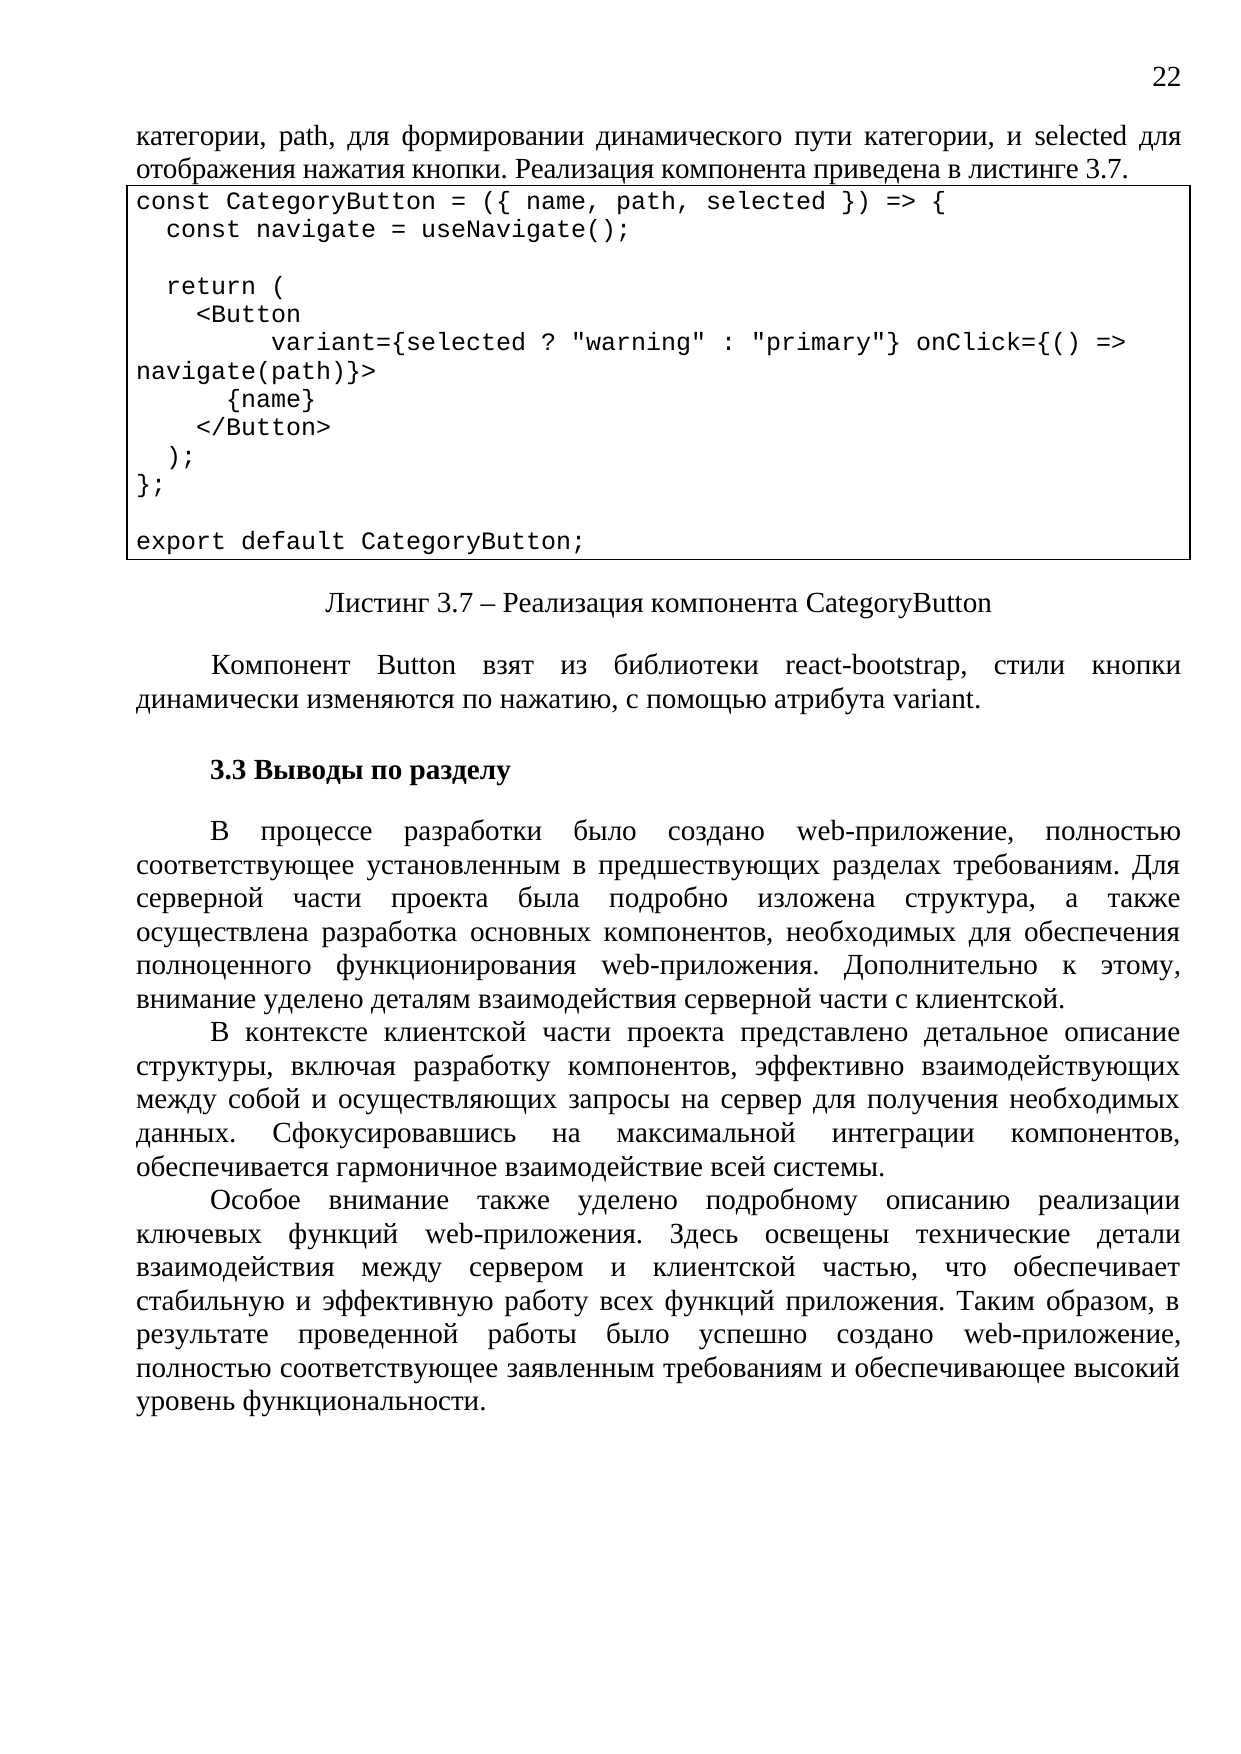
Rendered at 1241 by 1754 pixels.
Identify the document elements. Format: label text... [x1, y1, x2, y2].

text return ( [136, 273, 1181, 302]
text <Button [136, 302, 1181, 330]
text variant={selected ? "warning" : "primary"} onClick={() => navigate(path)}> [136, 330, 1181, 387]
text В контексте клиентской части проекта представлено детальное описание структуры, включая разработку компонентов, эффективно взаимодействующих между собой и осуществляющих запросы на сервер для получения необходимых данных. Сфокусировавшись на максимальной интеграции компонентов, обеспечивается гармоничное взаимодействие всей системы. [136, 1014, 1181, 1182]
text }; [136, 472, 1181, 500]
text ); [136, 443, 1181, 472]
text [136, 118, 1181, 185]
text Листинг 3.7 – Реализация компонента CategoryButton [136, 585, 1181, 618]
text {name} [136, 387, 1181, 415]
text Особое внимание также уделено подробному описанию реализации ключевых функций web-приложения. Здесь освещены технические детали взаимодействия между сервером и клиентской частью, что обеспечивает стабильную и эффективную работу всех функций приложения. Таким образом, в результате проведенной работы было успешно создано web-приложение, полностью соответствующее заявленным требованиям и обеспечивающее высокий уровень функциональности. [136, 1182, 1181, 1417]
text export default CategoryButton; [128, 525, 1189, 559]
text В процессе разработки было создано web-приложение, полностью соответствующее установленным в предшествующих разделах требованиям. Для серверной части проекта была подробно изложена структура, а также осуществлена разработка основных компонентов, необходимых для обеспечения полноценного функционирования web-приложения. Дополнительно к этому, внимание уделено деталям взаимодействия серверной части с клиентской. [136, 813, 1181, 1014]
text const CategoryButton = ({ name, path, selected }) => { [128, 186, 1189, 217]
text const navigate = useNavigate(); [136, 217, 1181, 245]
subtitle 3.3 Выводы по разделу [136, 752, 1181, 786]
text Компонент Button взят из библиотеки react-bootstrap, стили кнопки динамически изменяются по нажатию, с помощью атрибута variant. [136, 647, 1181, 714]
text </Button> [136, 415, 1181, 443]
